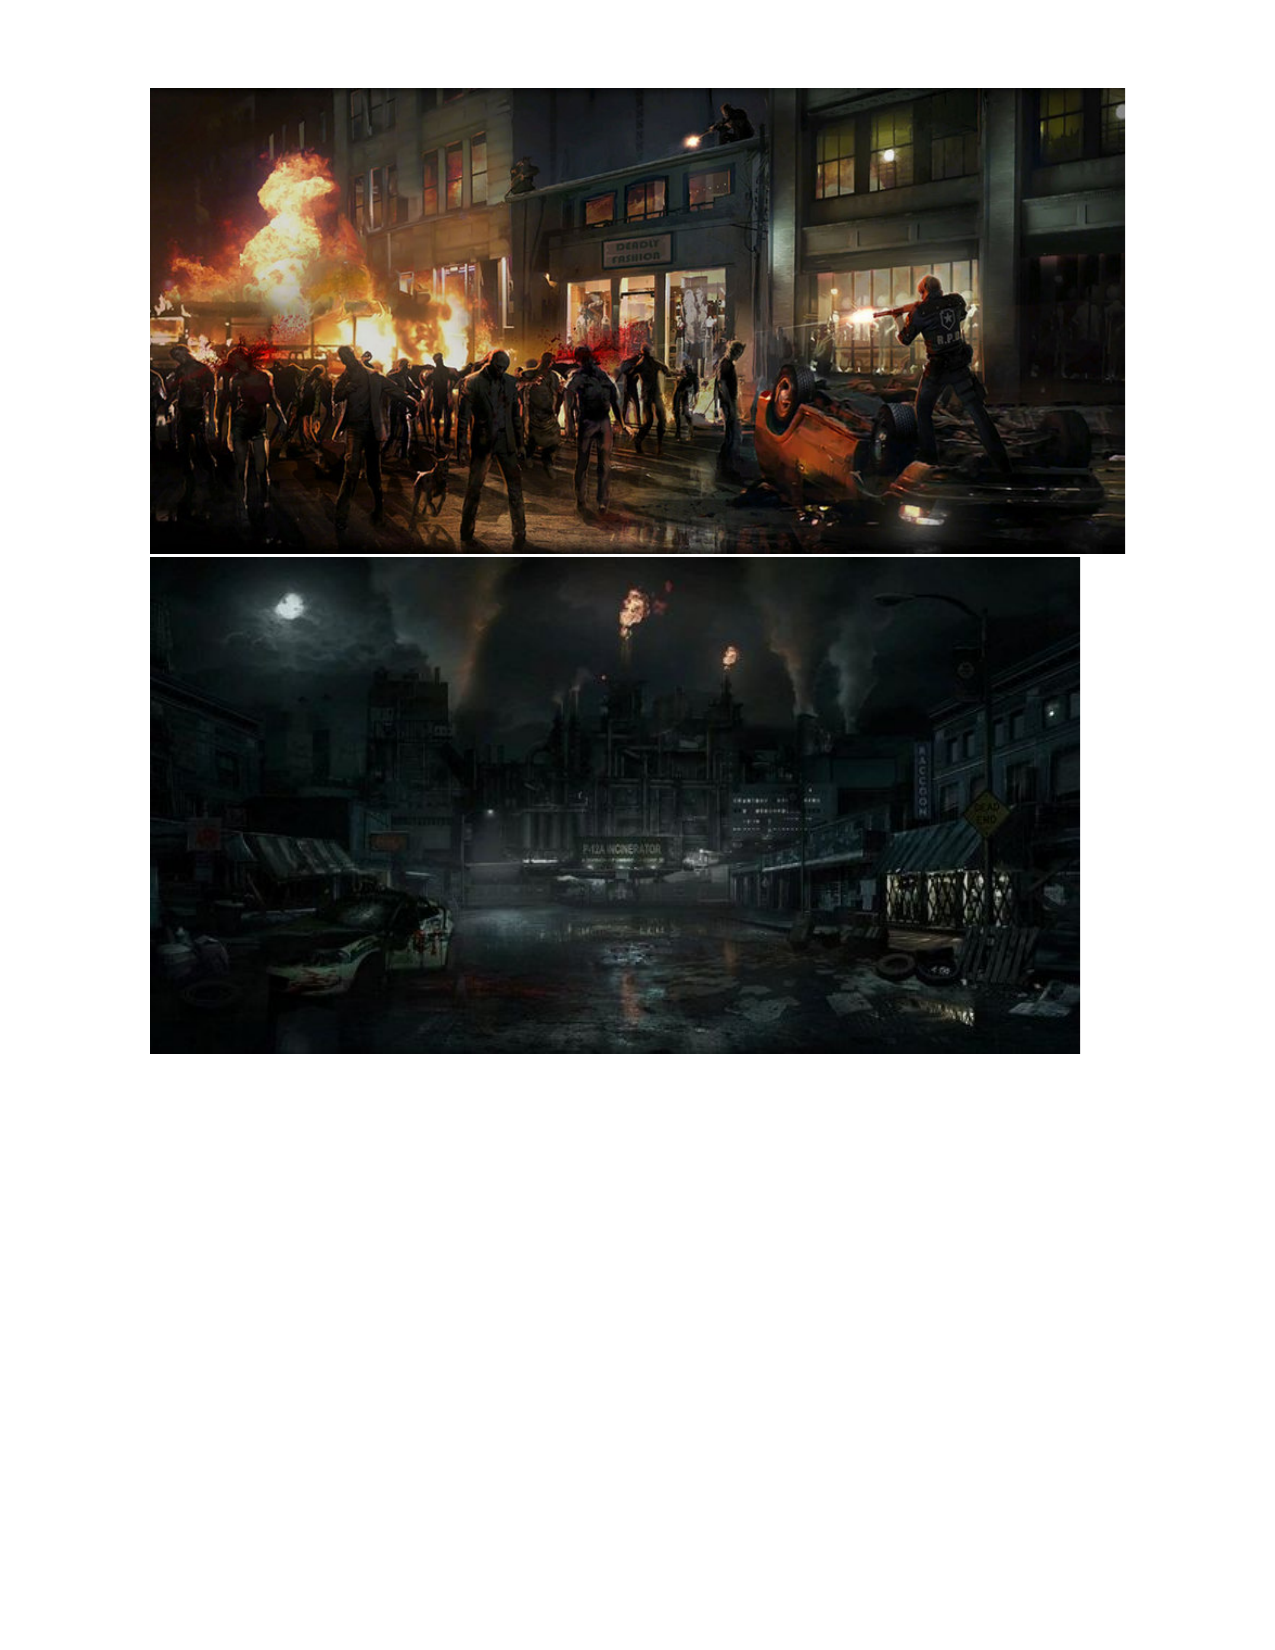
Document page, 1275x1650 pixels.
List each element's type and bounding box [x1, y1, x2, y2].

picture [150, 557, 1081, 1054]
picture [150, 88, 1125, 554]
